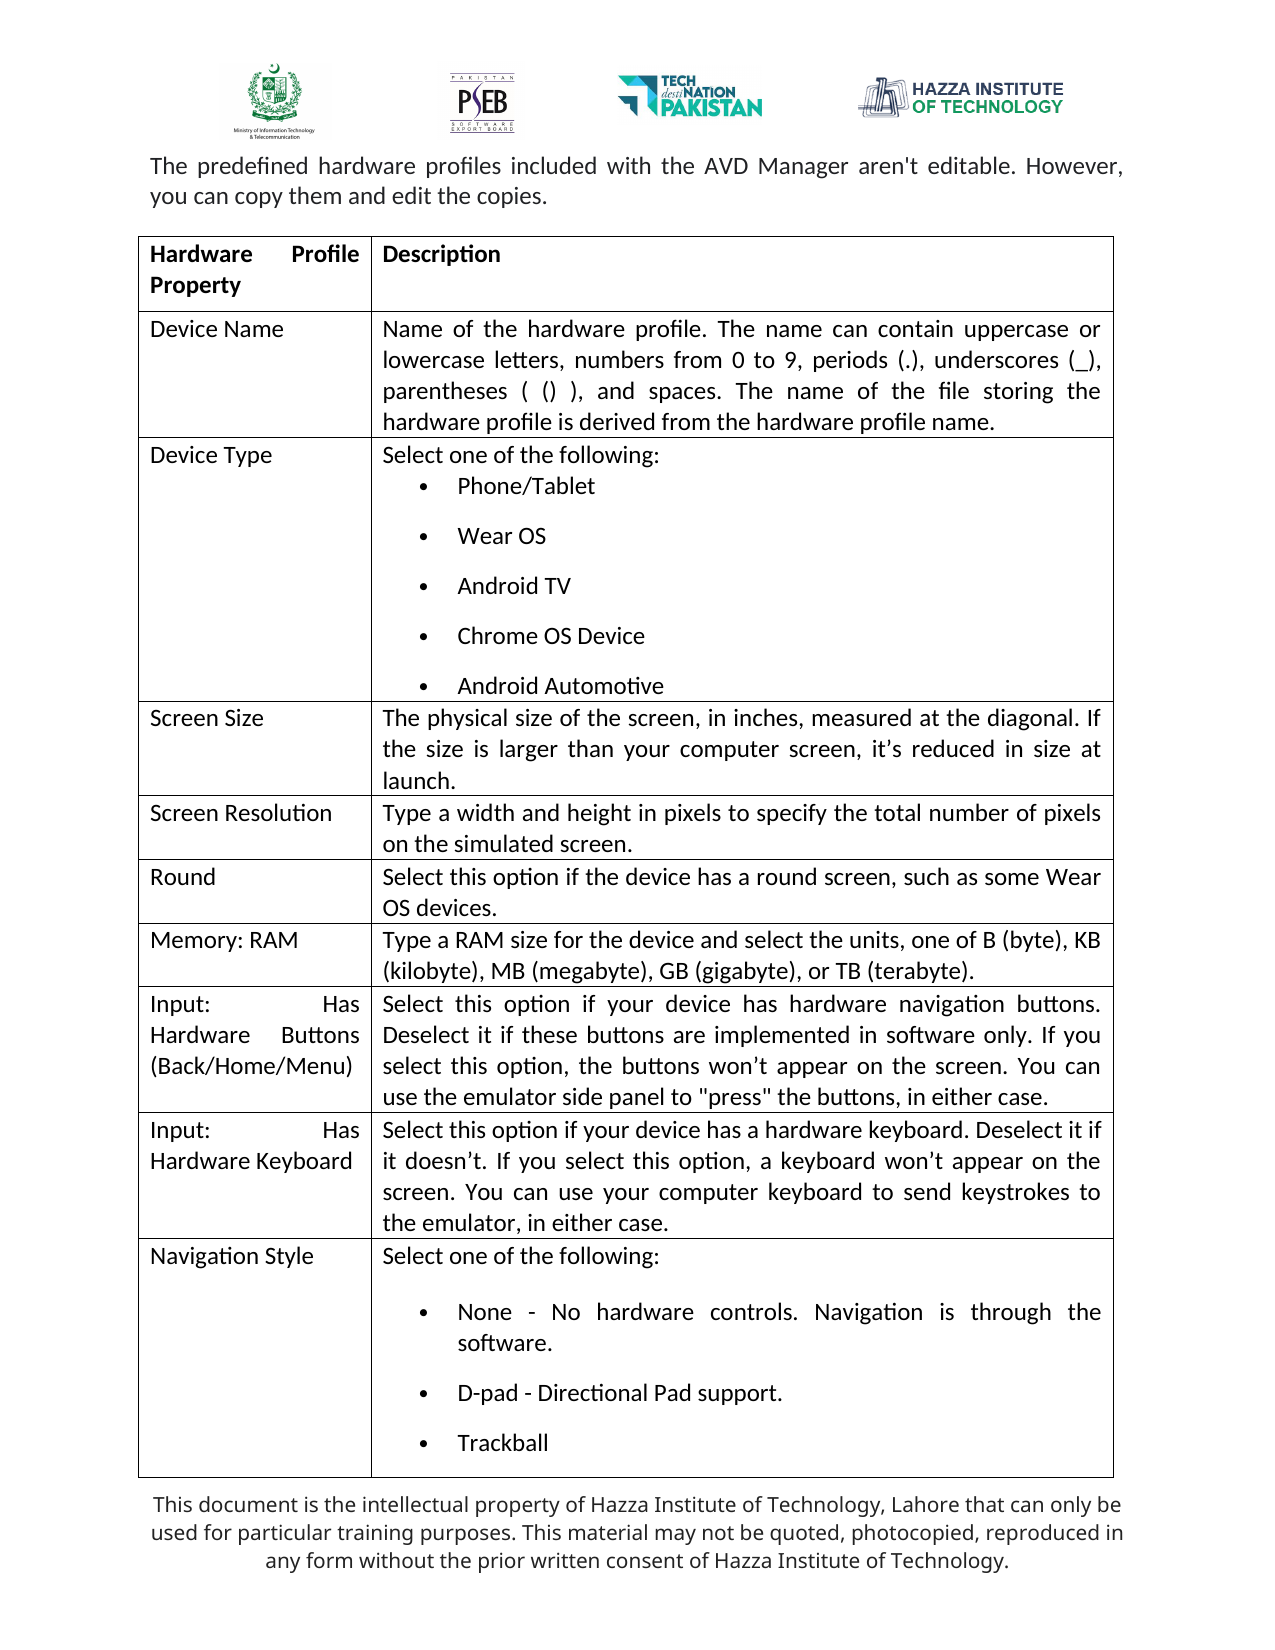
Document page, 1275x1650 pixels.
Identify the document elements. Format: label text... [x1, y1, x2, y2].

table_cell Select this option if the device has a round screen, such as some Wear OS devices. [372, 860, 1113, 922]
table_header Description [372, 237, 1113, 311]
picture [617, 65, 763, 125]
table_cell Select this option if your device has a hardware keyboard. Deselect it if it doesn’t. If you select this option, a keyboard won’t appear on the screen. You can use your computer keyboard to send keystrokes to the emulator, in either case. [372, 1113, 1113, 1238]
table_cell Screen Resolution [139, 796, 371, 859]
text The predefined hardware profiles included with the AVD Manager aren't editable. However, you can copy them and edit the copies. [150, 150, 1125, 211]
table_cell Device Name [139, 312, 371, 437]
table_cell Input: Has Hardware Keyboard [139, 1113, 371, 1238]
table_cell The physical size of the screen, in inches, measured at the diagonal. If the size is larger than your computer screen, it’s reduced in size at launch. [372, 702, 1113, 795]
picture [854, 75, 1065, 120]
table_cell Input: Has Hardware Buttons (Back/Home/Menu) [139, 987, 371, 1112]
table_cell Type a RAM size for the device and select the units, one of B (byte), KB (kilobyte), MB (megabyte), GB (gigabyte), or TB (terabyte). [372, 924, 1113, 986]
table_cell Screen Size [139, 702, 371, 795]
table_cell Memory: RAM [139, 924, 371, 986]
table_cell Select one of the following: Phone/Tablet Wear OS Android TV Chrome OS Device Android Automotive [372, 438, 1113, 701]
picture [437, 61, 525, 140]
table_cell Name of the hardware profile. The name can contain uppercase or lowercase letters, numbers from 0 to 9, periods (.), underscores (_), parentheses ( () ), and spaces. The name of the file storing the hardware profile is derived from the hardware profile name. [372, 312, 1113, 437]
table_cell Device Type [139, 438, 371, 701]
picture [218, 63, 332, 140]
table_header Hardware Profile Property [139, 237, 371, 311]
table_cell Select this option if your device has hardware navigation buttons. Deselect it if these buttons are implemented in software only. If you select this option, the buttons won’t appear on the screen. You can use the emulator side panel to "press" the buttons, in either case. [372, 987, 1113, 1112]
table_cell Navigation Style [139, 1239, 371, 1477]
table_cell Type a width and height in pixels to specify the total number of pixels on the simulated screen. [372, 796, 1113, 859]
table_cell Round [139, 860, 371, 922]
